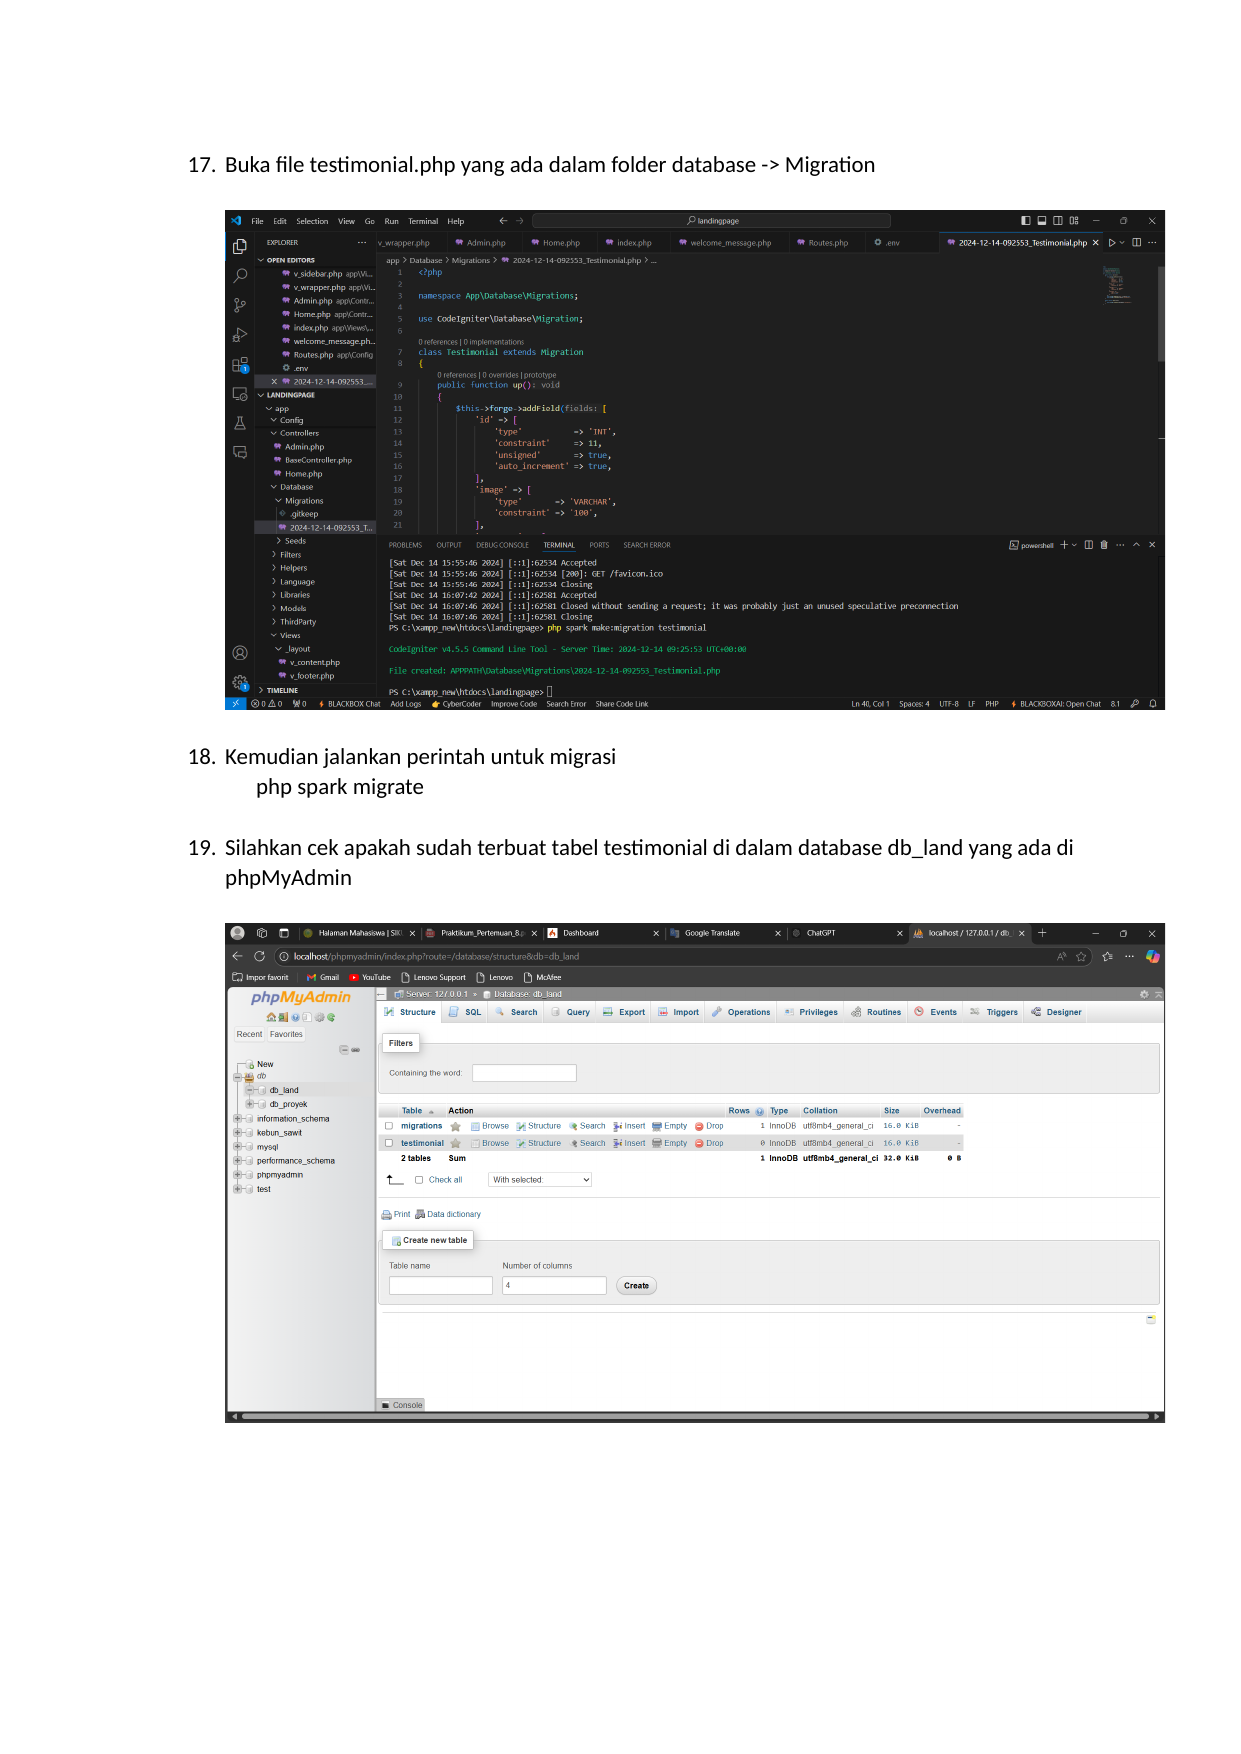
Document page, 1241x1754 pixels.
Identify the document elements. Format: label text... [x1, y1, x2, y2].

list Buka file testimonial.php yang ada dalam folder database -> Migration [187, 150, 1090, 178]
picture [225, 210, 1166, 710]
picture [225, 923, 1166, 1423]
list php spark migrate [225, 772, 1090, 801]
list Silahkan cek apakah sudah terbuat tabel testimonial di dalam database db_land yang ada di phpMyAdmin [187, 833, 1090, 891]
list Kemudian jalankan perintah untuk migrasi [187, 742, 1090, 770]
